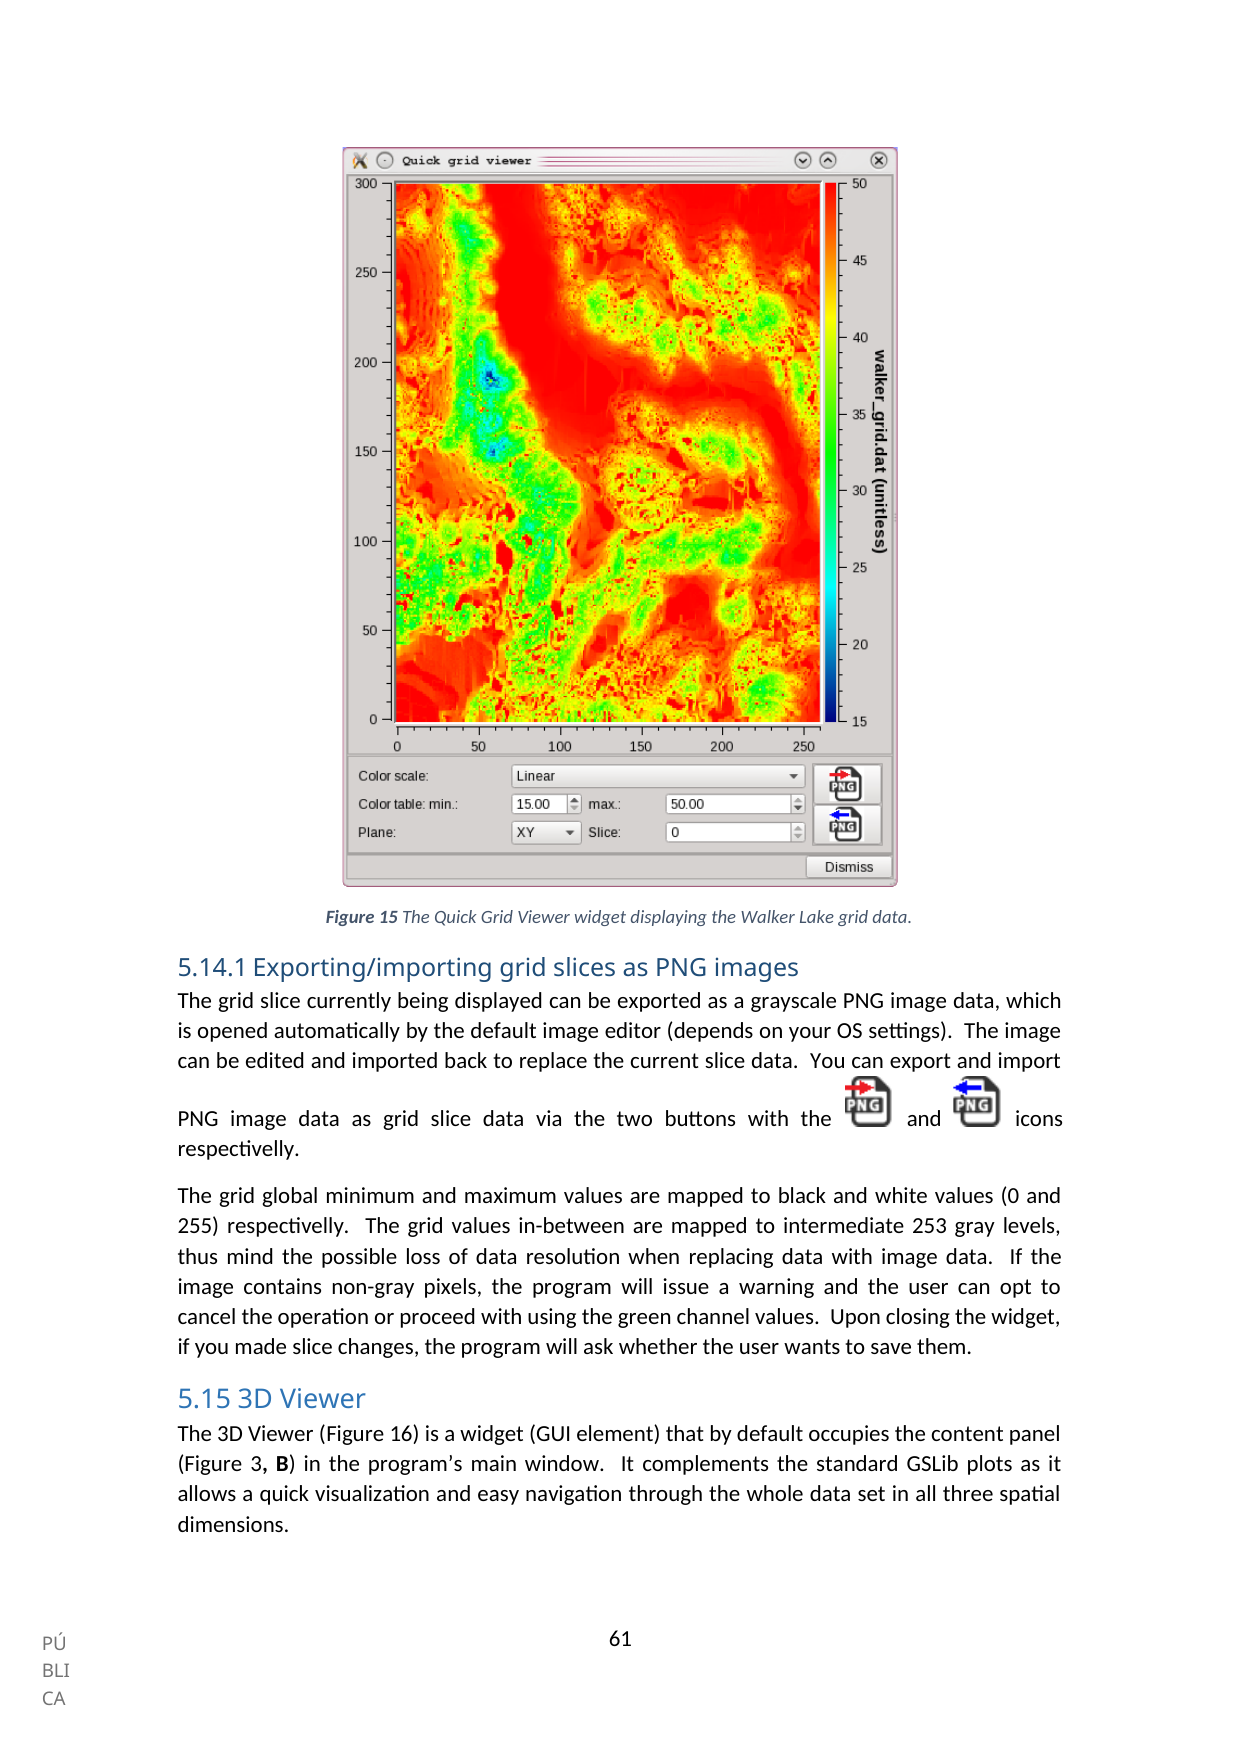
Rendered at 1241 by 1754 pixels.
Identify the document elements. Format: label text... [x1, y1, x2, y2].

subtitle 3D Viewer [177, 1379, 1063, 1416]
subtitle Exporting/importing grid slices as PNG images [177, 949, 1063, 983]
picture [953, 1076, 1004, 1127]
text The grid slice currently being displayed can be exported as a grayscale PNG image data, which is opened automatically by the default image editor (depends on your OS settings). The image can be edited and imported back to replace the current slice data. You can export and import PNG image data as grid slice data via the two buttons with the and icons respectivelly. [177, 986, 1063, 1163]
text The grid global minimum and maximum values are mapped to black and white values (0 and 255) respectivelly. The grid values in-between are mapped to intermediate 253 gray levels, thus mind the possible loss of data resolution when replacing data with image data. If the image contains non-gray pixels, the program will issue a warning and the user can opt to cancel the operation or proceed with using the green channel values. Upon closing the widget, if you made slice changes, the program will ask whether the user wants to save them. [177, 1181, 1063, 1361]
text The 3D Viewer (Figure 16) is a widget (GUI element) that by default occupies the content panel (Figure 3, B) in the program’s main window. It complements the standard GSLib plots as it allows a quick visualization and easy navigation through the whole data set in all three spatial dimensions. [177, 1419, 1063, 1538]
text Figure 15 The Quick Grid Viewer widget displaying the Walker Lake grid data. [177, 906, 1063, 928]
picture [845, 1076, 895, 1127]
picture [342, 147, 898, 887]
